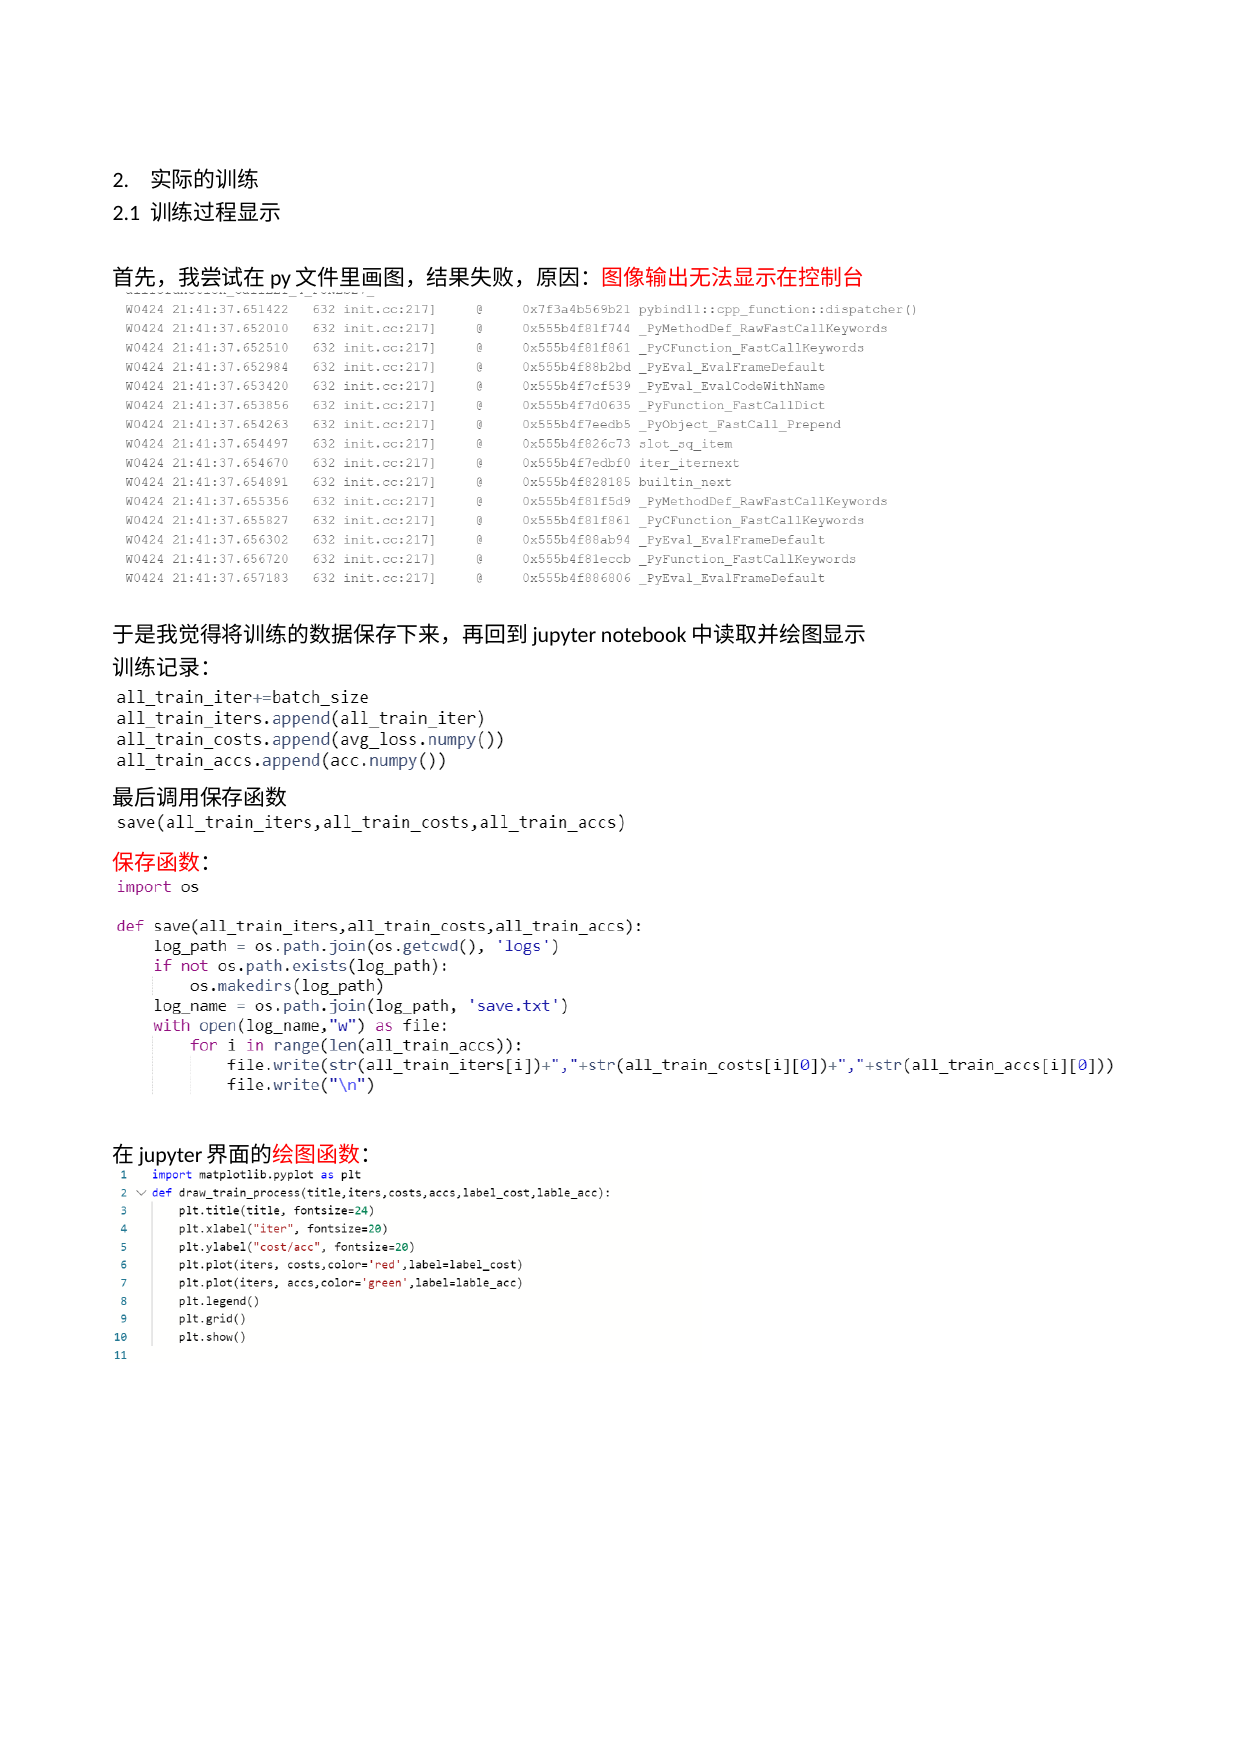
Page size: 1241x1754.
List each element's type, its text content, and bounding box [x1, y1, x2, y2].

text 保存函数： [112, 844, 1122, 877]
picture [112, 292, 935, 588]
picture [112, 877, 1123, 1105]
list 实际的训练 [112, 162, 1122, 194]
picture [112, 812, 642, 836]
picture [112, 1169, 703, 1363]
text 训练记录： [112, 649, 1122, 682]
text 首先，我尝试在py文件里画图，结果失败，原因：图像输出无法显示在控制台 [112, 259, 1122, 292]
picture [112, 682, 548, 775]
text 于是我觉得将训练的数据保存下来，再回到jupyter notebook 中读取并绘图显示 [112, 617, 1122, 649]
text 最后调用保存函数 [112, 779, 1122, 812]
list 训练过程显示 [112, 194, 1122, 227]
text 在jupyter界面的绘图函数： [112, 1137, 1122, 1169]
